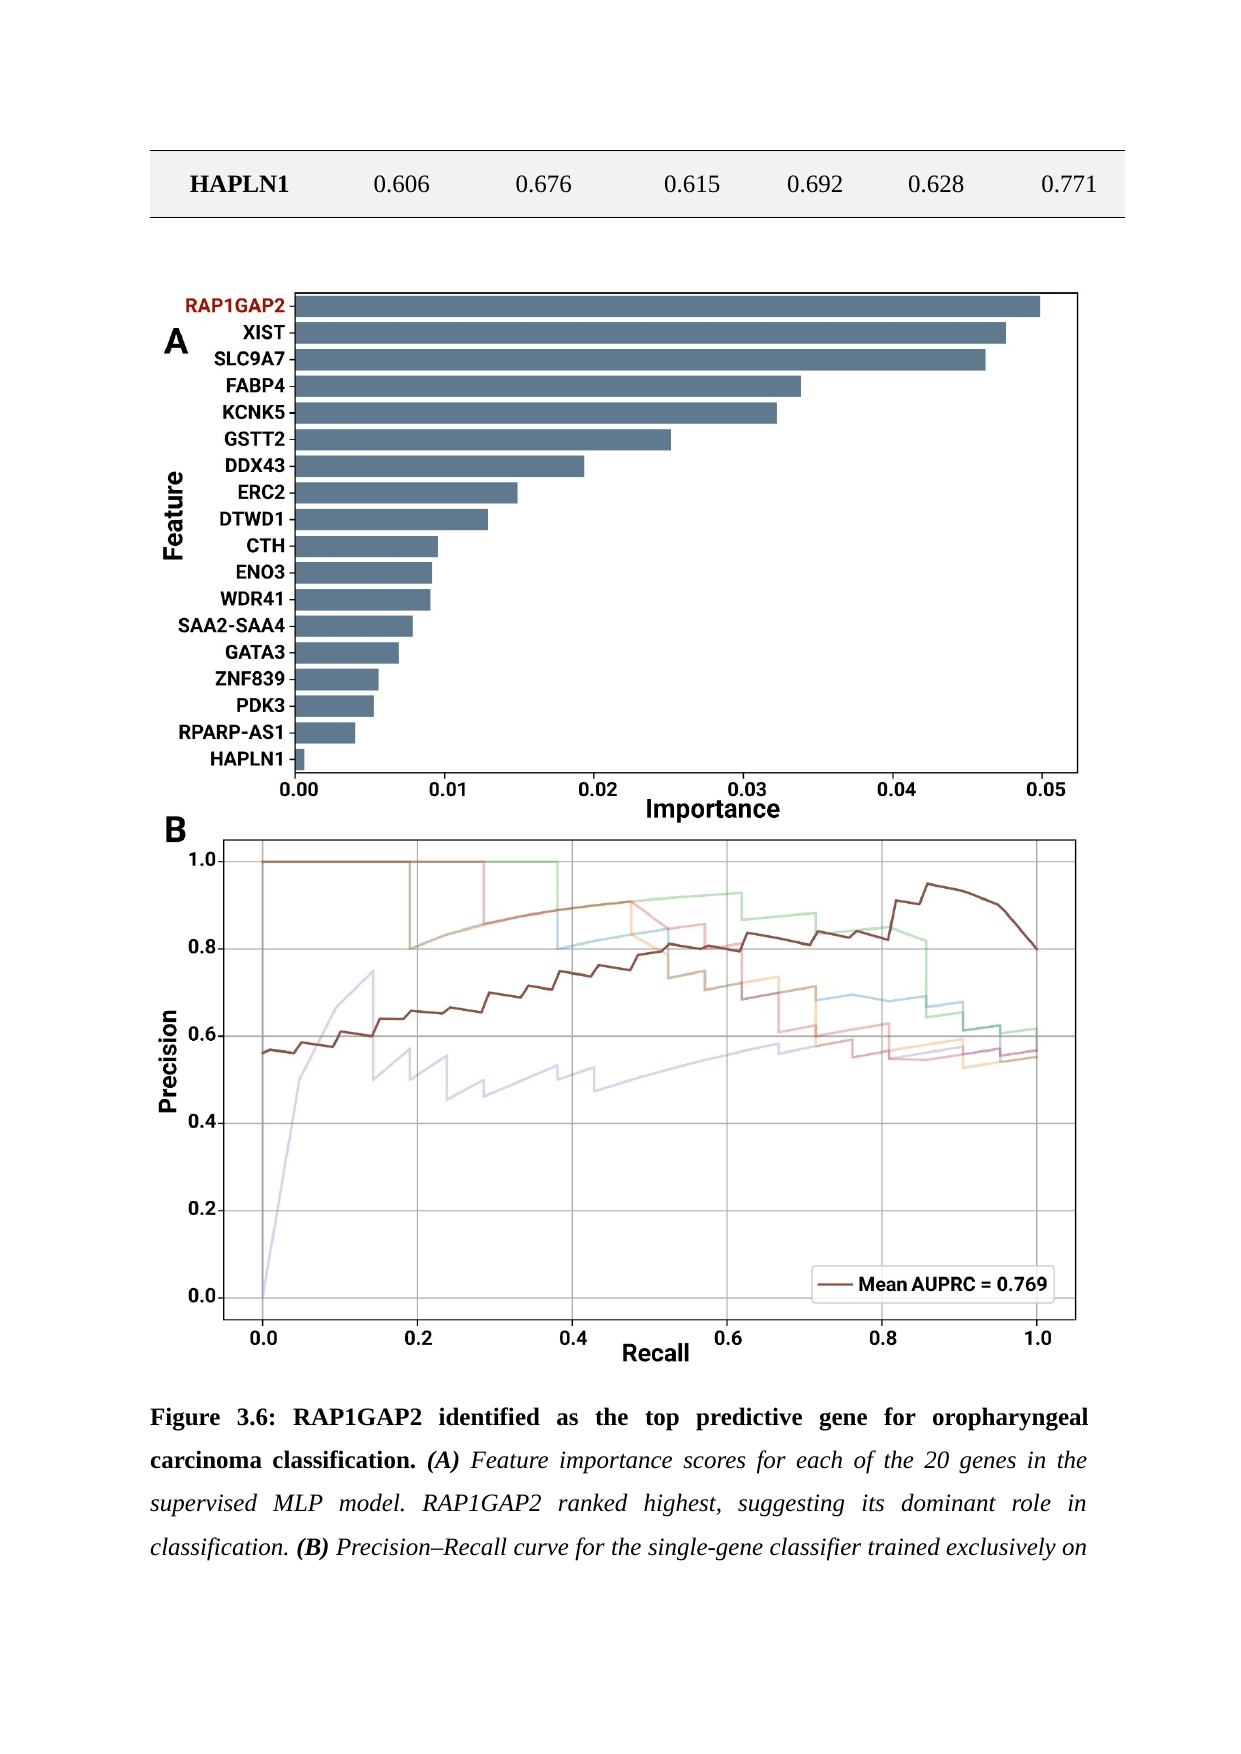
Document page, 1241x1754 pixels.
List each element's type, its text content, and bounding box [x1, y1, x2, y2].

picture [150, 277, 1091, 1369]
table_cell 0.676 [474, 151, 613, 217]
table_cell 0.615 [613, 151, 771, 217]
table_cell 0.692 [771, 151, 859, 217]
table_cell HAPLN1 [150, 151, 329, 217]
table_cell 0.628 [859, 151, 1013, 217]
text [150, 1402, 1090, 1560]
table_cell 0.606 [329, 151, 474, 217]
table_cell 0.771 [1013, 151, 1125, 217]
